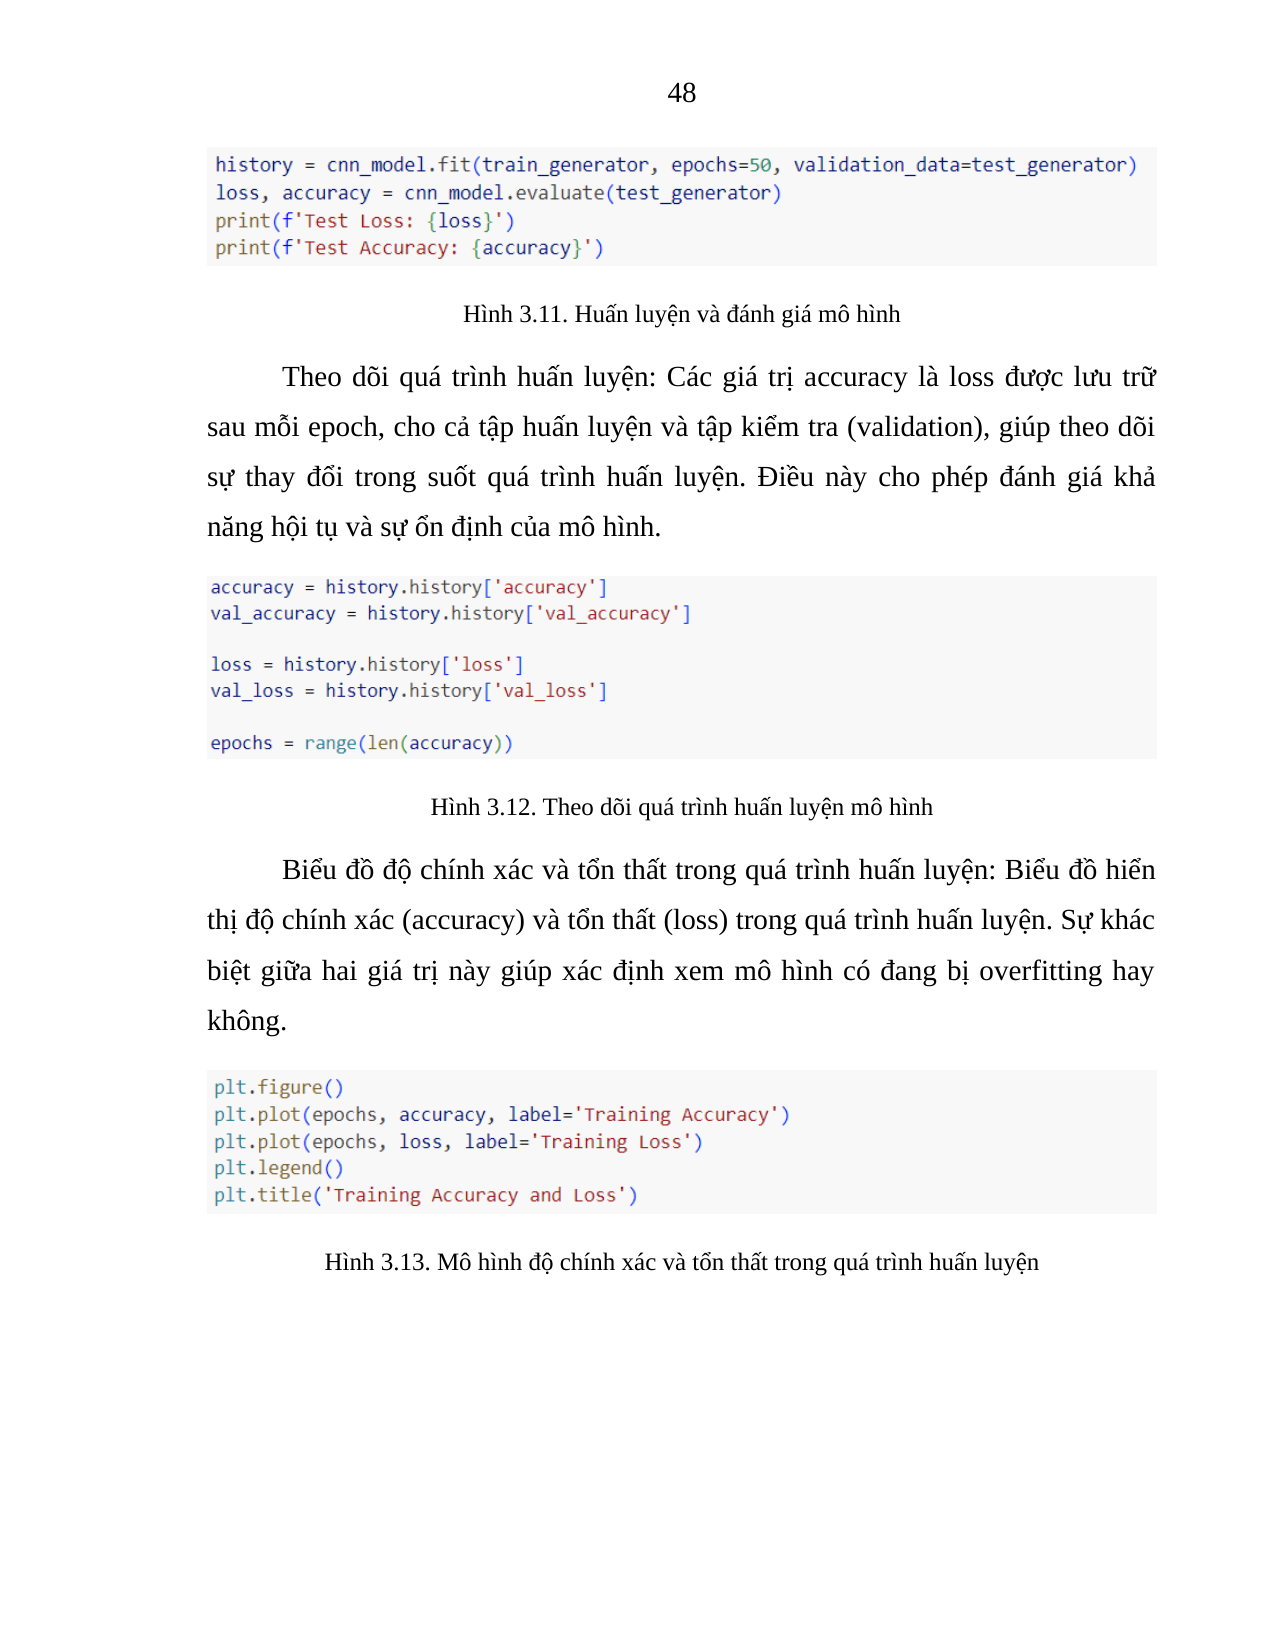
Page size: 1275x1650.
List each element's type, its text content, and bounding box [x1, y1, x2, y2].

text Biểu đồ độ chính xác và tổn thất trong quá trình huấn luyện: Biểu đồ hiển thị độ chính xác (accuracy) và tổn thất (loss) trong quá trình huấn luyện. Sự khác biệt giữa hai giá trị này giúp xác định xem mô hình có đang bị overfitting hay không. [207, 852, 1157, 1037]
text Hình 3.13. Mô hình độ chính xác và tổn thất trong quá trình huấn luyện [207, 1247, 1157, 1276]
picture [206, 147, 1157, 266]
picture [206, 576, 1157, 759]
text Theo dõi quá trình huấn luyện: Các giá trị accuracy là loss được lưu trữ sau mỗi epoch, cho cả tập huấn luyện và tập kiểm tra (validation), giúp theo dõi sự thay đổi trong suốt quá trình huấn luyện. Điều này cho phép đánh giá khả năng hội tụ và sự ổn định của mô hình. [207, 359, 1157, 543]
text Hình 3.11. Huấn luyện và đánh giá mô hình [207, 299, 1157, 328]
text Hình 3.12. Theo dõi quá trình huấn luyện mô hình [207, 792, 1157, 821]
picture [206, 1070, 1157, 1214]
